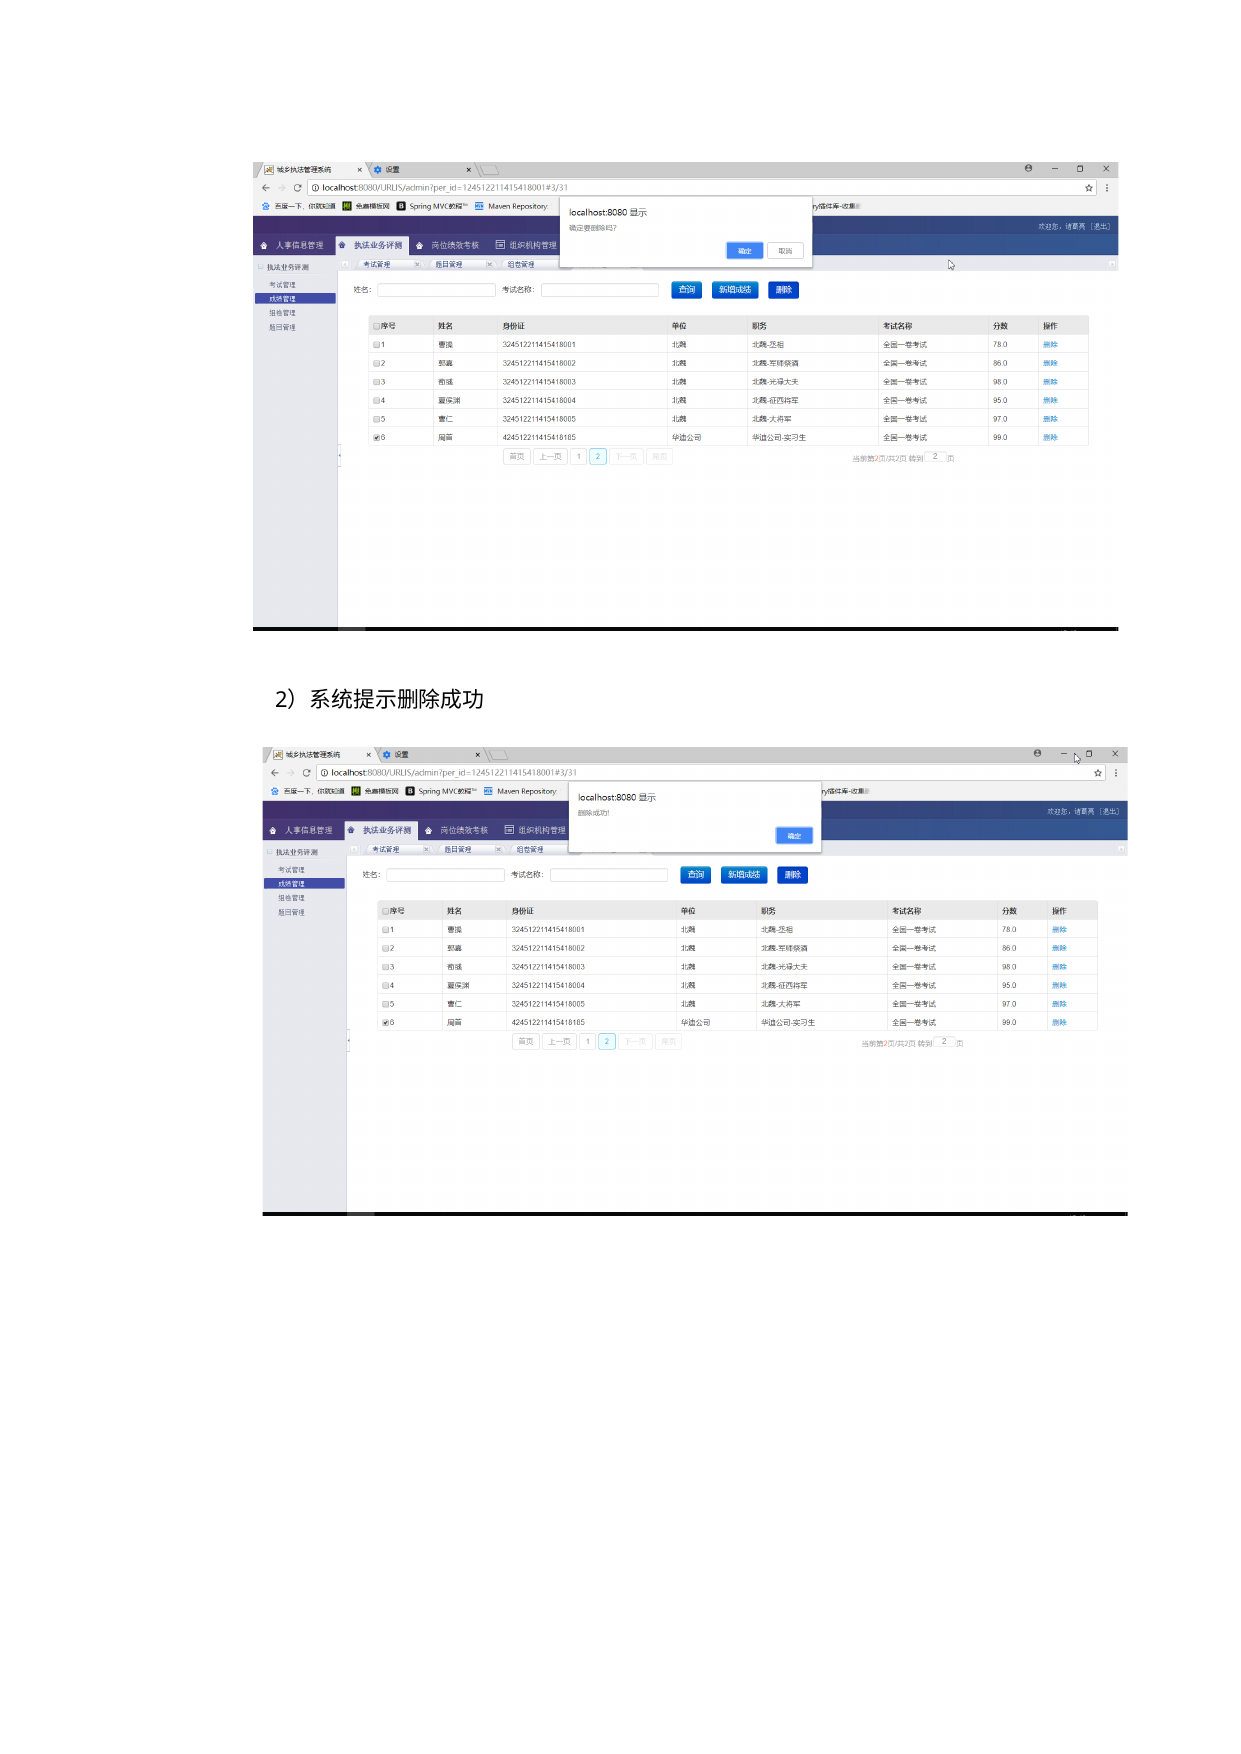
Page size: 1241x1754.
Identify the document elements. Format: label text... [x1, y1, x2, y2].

picture [262, 747, 1128, 1216]
picture [253, 162, 1119, 631]
text 2）系统提示删除成功 [187, 682, 1053, 714]
